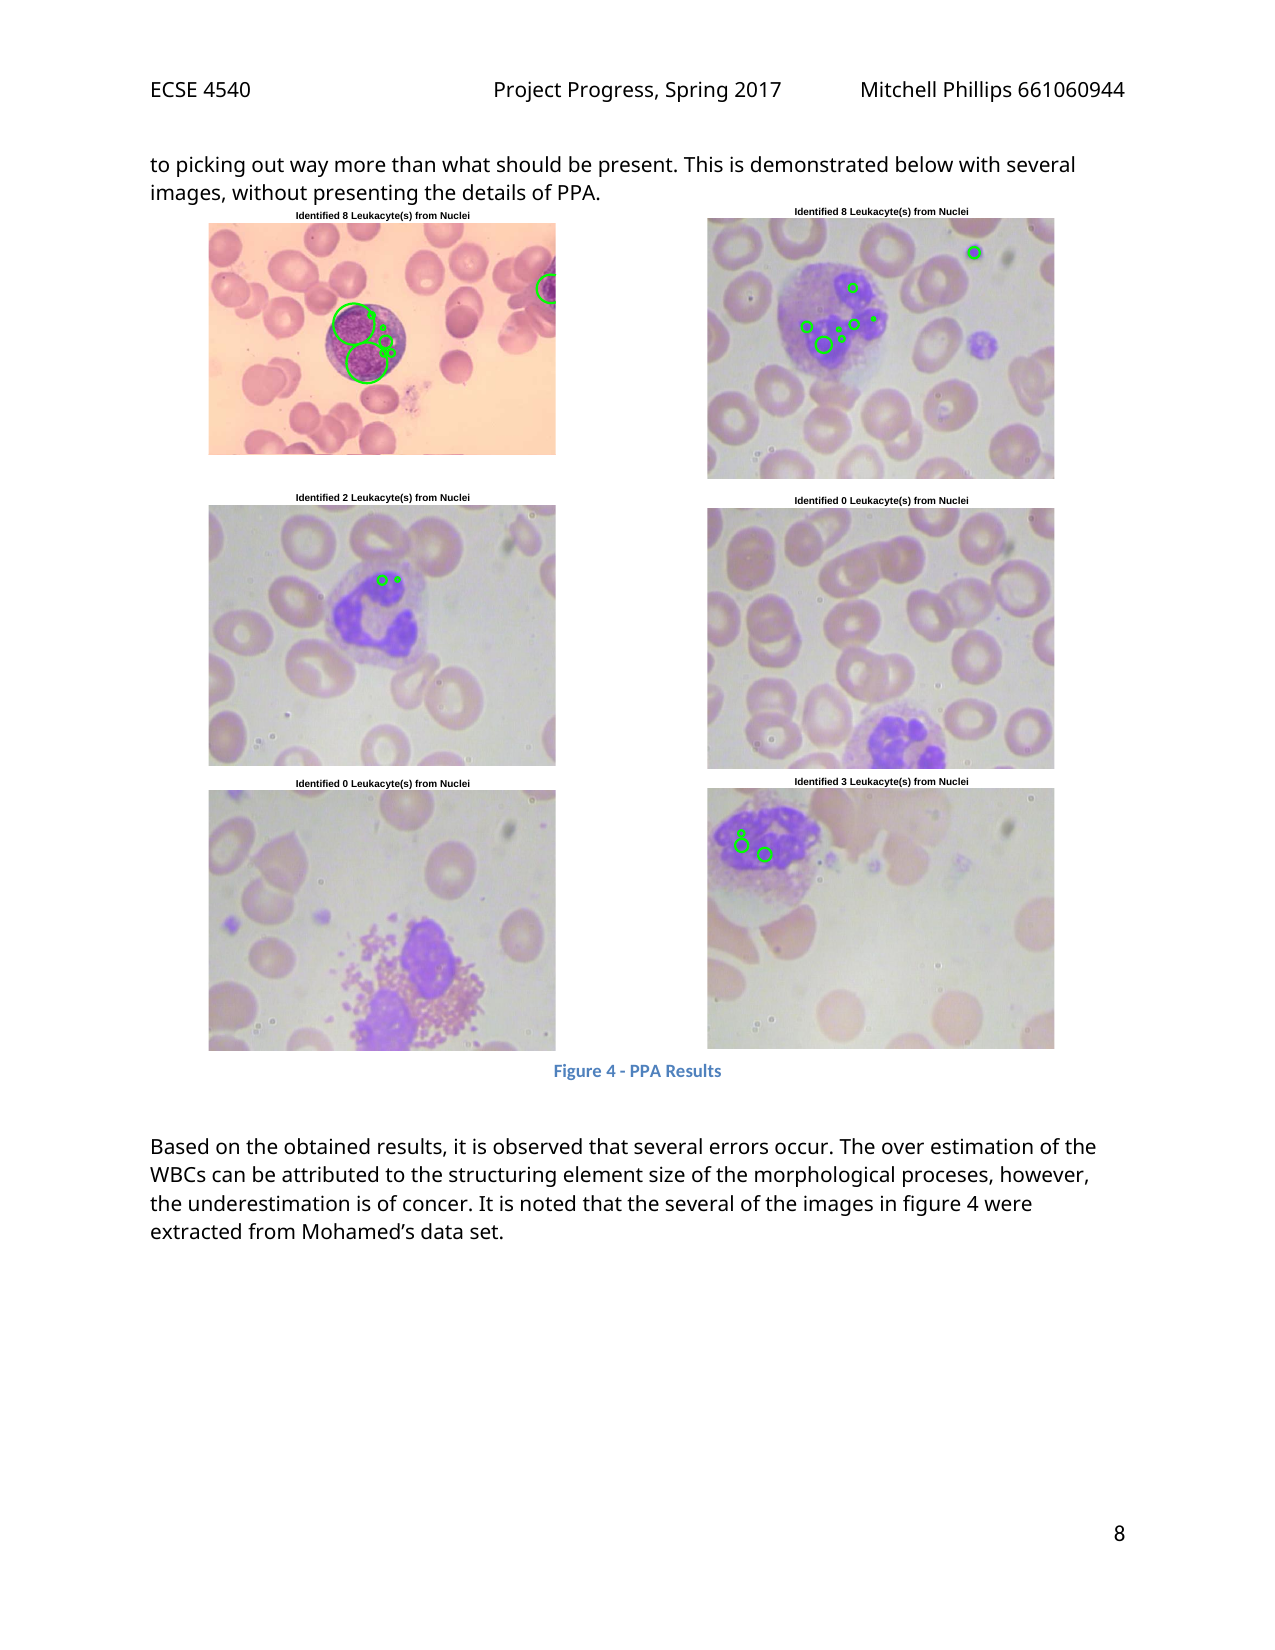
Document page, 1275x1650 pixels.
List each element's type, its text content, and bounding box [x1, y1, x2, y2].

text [150, 150, 1125, 207]
table_cell [638, 490, 1136, 773]
text Figure 4 - PPA Results [150, 1060, 1125, 1083]
table_cell [139, 773, 637, 1060]
text Based on the obtained results, it is observed that several errors occur. The over estimation of the WBCs can be attributed to the structuring element size of the morphological proceses, however, the underestimation is of concer. It is noted that the several of the images in figure 4 were extracted from Mohamed’s data set. [150, 1132, 1125, 1246]
table_cell [139, 490, 637, 773]
table_header [638, 207, 1136, 490]
table_cell [638, 773, 1136, 1060]
table_header [139, 207, 637, 490]
